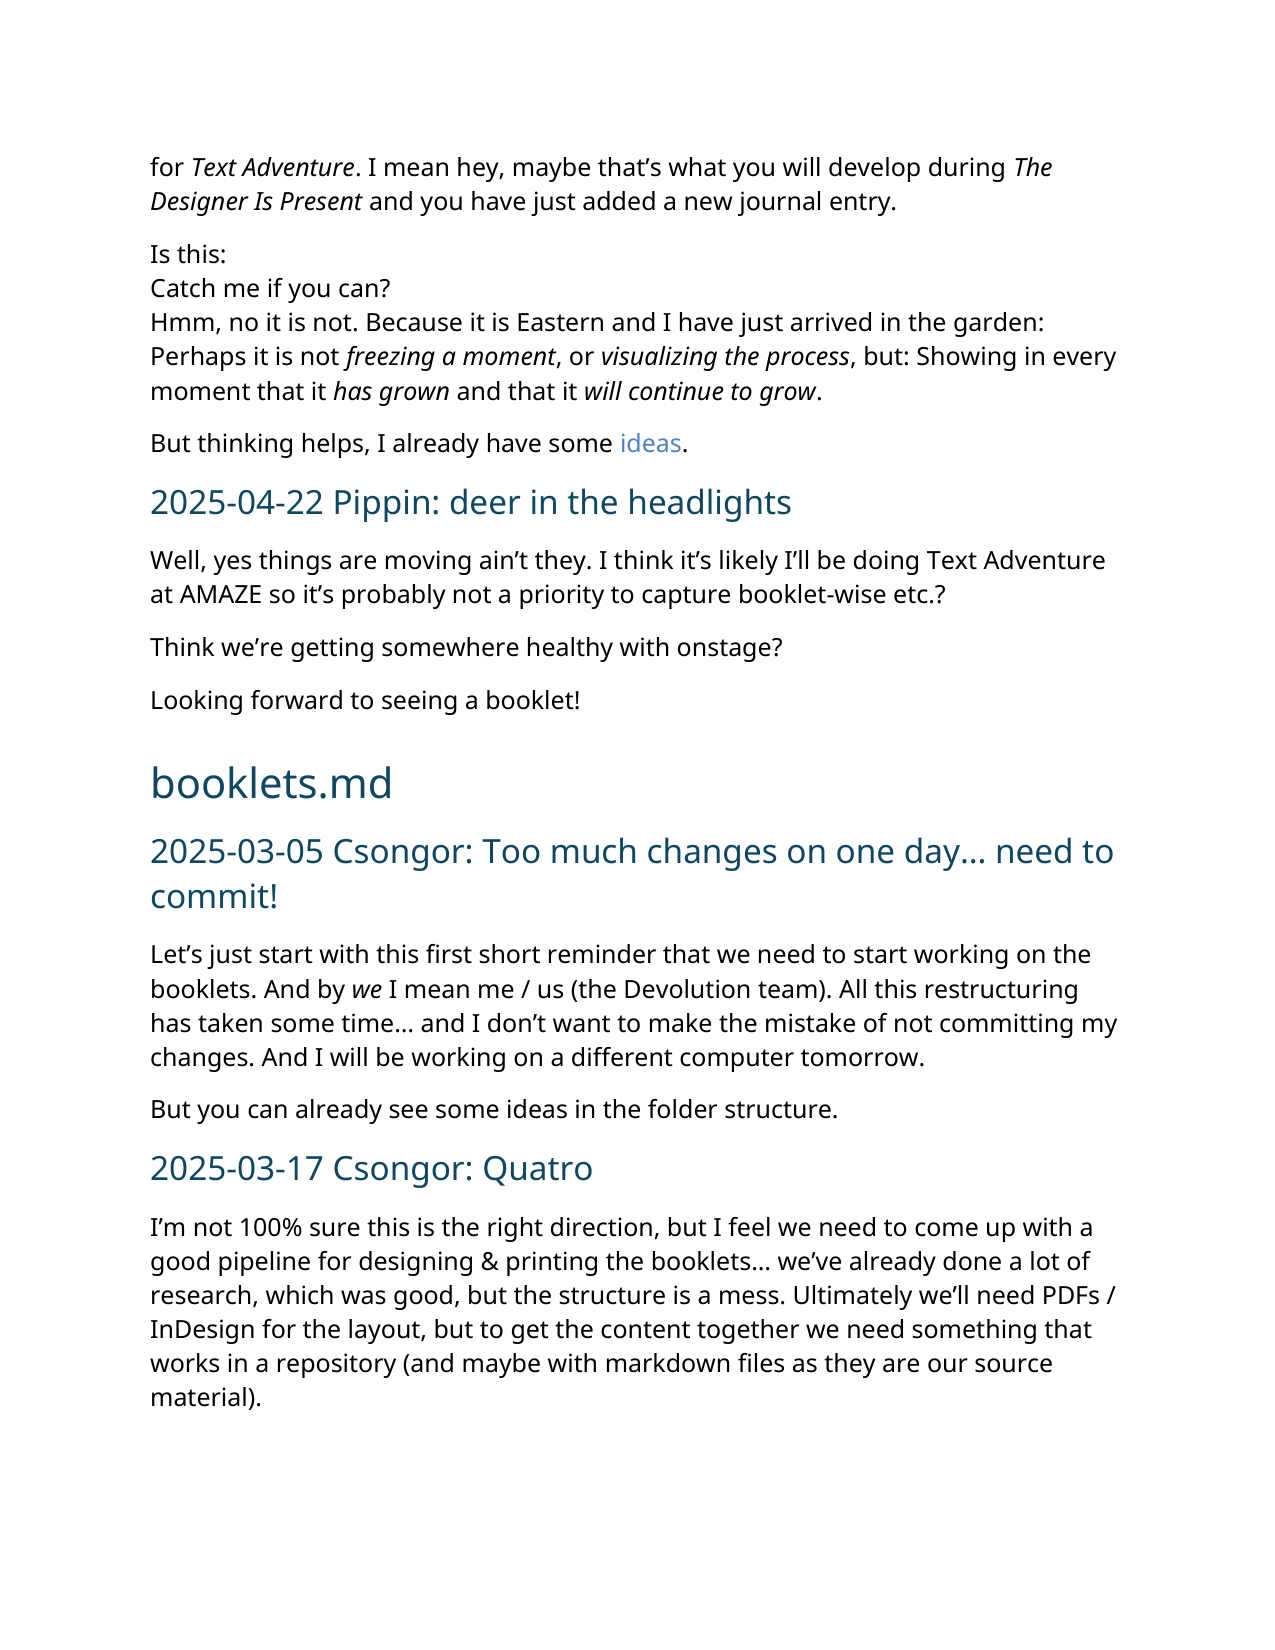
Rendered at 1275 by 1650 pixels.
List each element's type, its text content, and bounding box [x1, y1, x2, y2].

subtitle 2025-03-17 Csongor: Quatro [150, 1145, 1125, 1190]
text Is this: Catch me if you can? Hmm, no it is not. Because it is Eastern and I have just arrived in the garden: Perhaps it is not freezing a moment, or visualizing the process, but: Showing in every moment that it has grown and that it will continue to grow. [150, 237, 1125, 407]
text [150, 150, 1125, 218]
text I’m not 100% sure this is the right direction, but I feel we need to come up with a good pipeline for designing & printing the booklets… we’ve already done a lot of research, which was good, but the structure is a mess. Ultimately we’ll need PDFs / InDesign for the layout, but to get the content together we need something that works in a repository (and maybe with markdown files as they are our source material). [150, 1209, 1125, 1413]
subtitle booklets.md [150, 754, 1125, 811]
subtitle 2025-04-22 Pippin: deer in the headlights [150, 479, 1125, 524]
text Think we’re getting somewhere healthy with onstage? [150, 630, 1125, 664]
text But you can already see some ideas in the folder structure. [150, 1092, 1125, 1126]
text Let’s just start with this first short reminder that we need to start working on the booklets. And by we I mean me / us (the Devolution team). All this restructuring has taken some time… and I don’t want to make the mistake of not committing my changes. And I will be working on a different computer tomorrow. [150, 937, 1125, 1073]
subtitle 2025-03-05 Csongor: Too much changes on one day… need to commit! [150, 828, 1125, 918]
text Well, yes things are moving ain’t they. I think it’s likely I’ll be doing Text Adventure at AMAZE so it’s probably not a priority to capture booklet-wise etc.? [150, 543, 1125, 611]
text Looking forward to seeing a booklet! [150, 683, 1125, 717]
text But thinking helps, I already have some ideas. [150, 426, 1125, 460]
